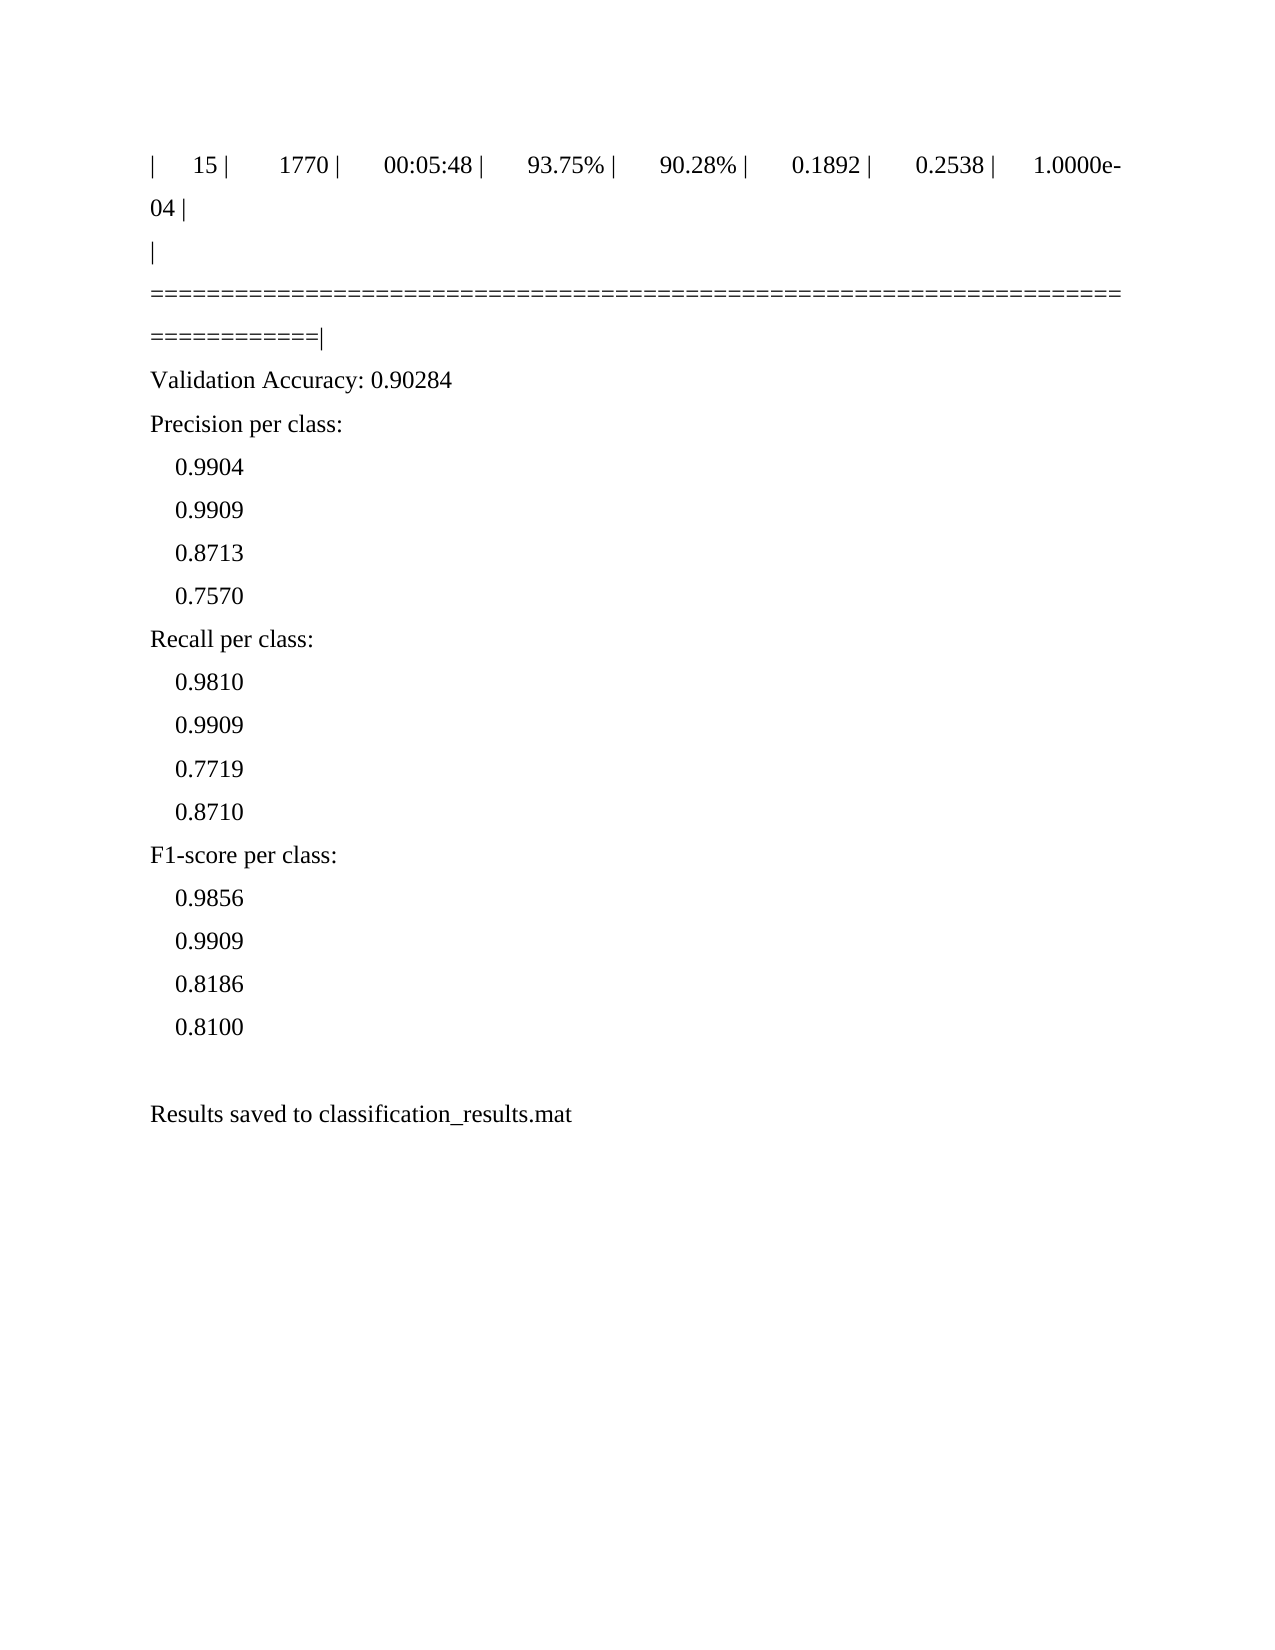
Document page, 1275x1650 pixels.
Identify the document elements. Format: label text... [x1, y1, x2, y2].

text Validation Accuracy: 0.90284 [150, 366, 1125, 394]
text 0.9810 [150, 667, 1125, 696]
text 0.9909 [150, 711, 1125, 739]
text 0.9856 [150, 883, 1125, 912]
text 0.9909 [150, 926, 1125, 955]
text Recall per class: [150, 624, 1125, 653]
text Precision per class: [150, 409, 1125, 437]
text 0.8713 [150, 538, 1125, 567]
text 0.9904 [150, 452, 1125, 481]
text F1-score per class: [150, 840, 1125, 869]
text 0.8186 [150, 969, 1125, 998]
text Results saved to classification_results.mat [150, 1099, 1125, 1127]
text 0.8710 [150, 797, 1125, 826]
text 0.8100 [150, 1012, 1125, 1041]
text |=================================================================================| [150, 236, 1125, 351]
text 0.9909 [150, 495, 1125, 524]
text | 15 | 1770 | 00:05:48 | 93.75% | 90.28% | 0.1892 | 0.2538 | 1.0000e-04 | [150, 150, 1125, 222]
text 0.7570 [150, 581, 1125, 610]
text 0.7719 [150, 754, 1125, 782]
